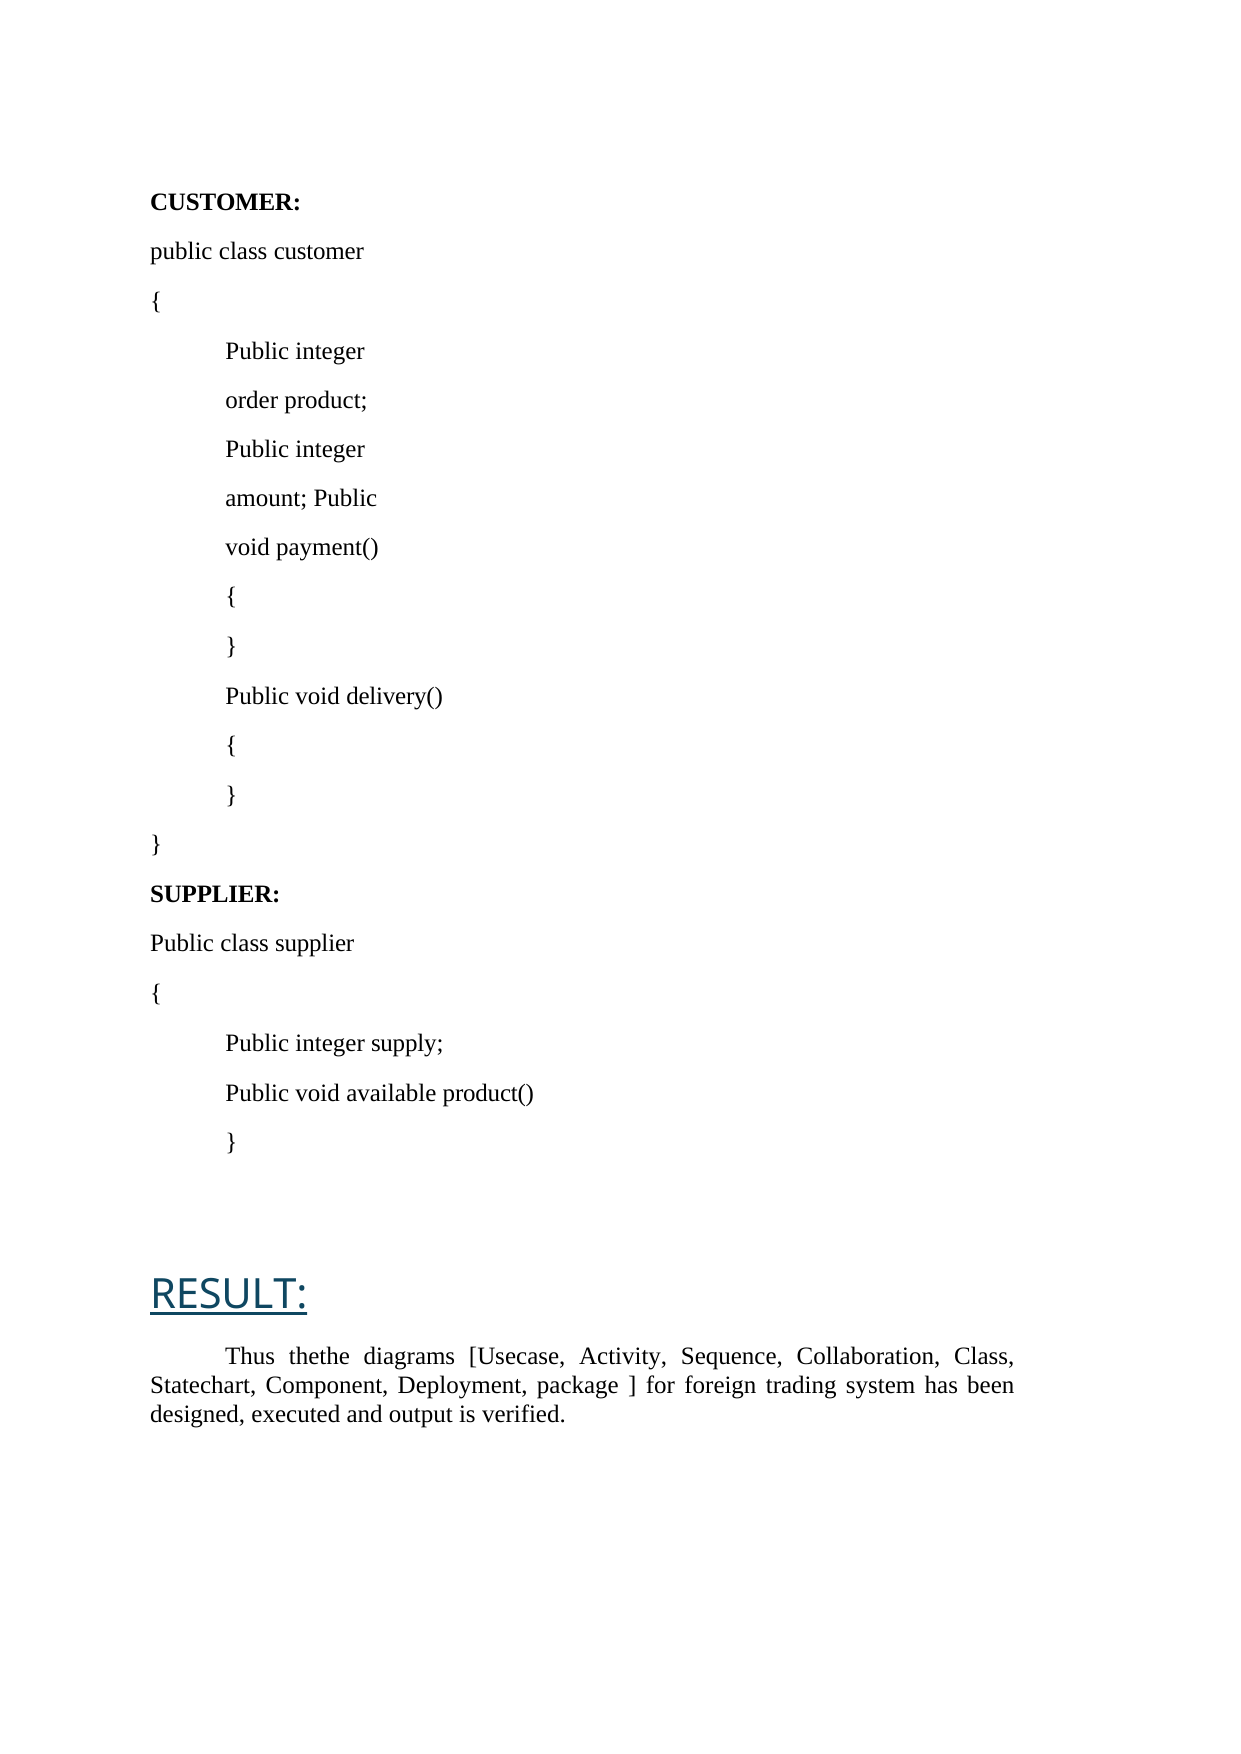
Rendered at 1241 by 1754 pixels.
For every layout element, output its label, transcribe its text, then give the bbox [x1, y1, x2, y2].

text Thus thethe diagrams [Usecase, Activity, Sequence, Collaboration, Class, Statechart, Component, Deployment, package ] for foreign trading system has been designed, executed and output is verified. [150, 1341, 1015, 1427]
text Public class supplier [150, 928, 1090, 957]
text } [225, 1127, 1090, 1156]
text Public void available product() [225, 1078, 1090, 1106]
text CUSTOMER: [150, 187, 1090, 216]
text } [225, 780, 1090, 809]
text } [225, 631, 1090, 660]
text Public integer order product; Public integer amount; Public void payment() [225, 336, 405, 561]
text { [150, 286, 1090, 315]
text Public void delivery() [225, 681, 1090, 710]
text { [150, 978, 1090, 1007]
text { [225, 731, 1090, 759]
text { [225, 581, 1090, 610]
text Public integer supply; [225, 1028, 1090, 1057]
text public class customer [150, 236, 1090, 265]
subtitle RESULT: [150, 1264, 1090, 1321]
text SUPPLIER: [150, 879, 1090, 908]
text } [150, 829, 1090, 858]
